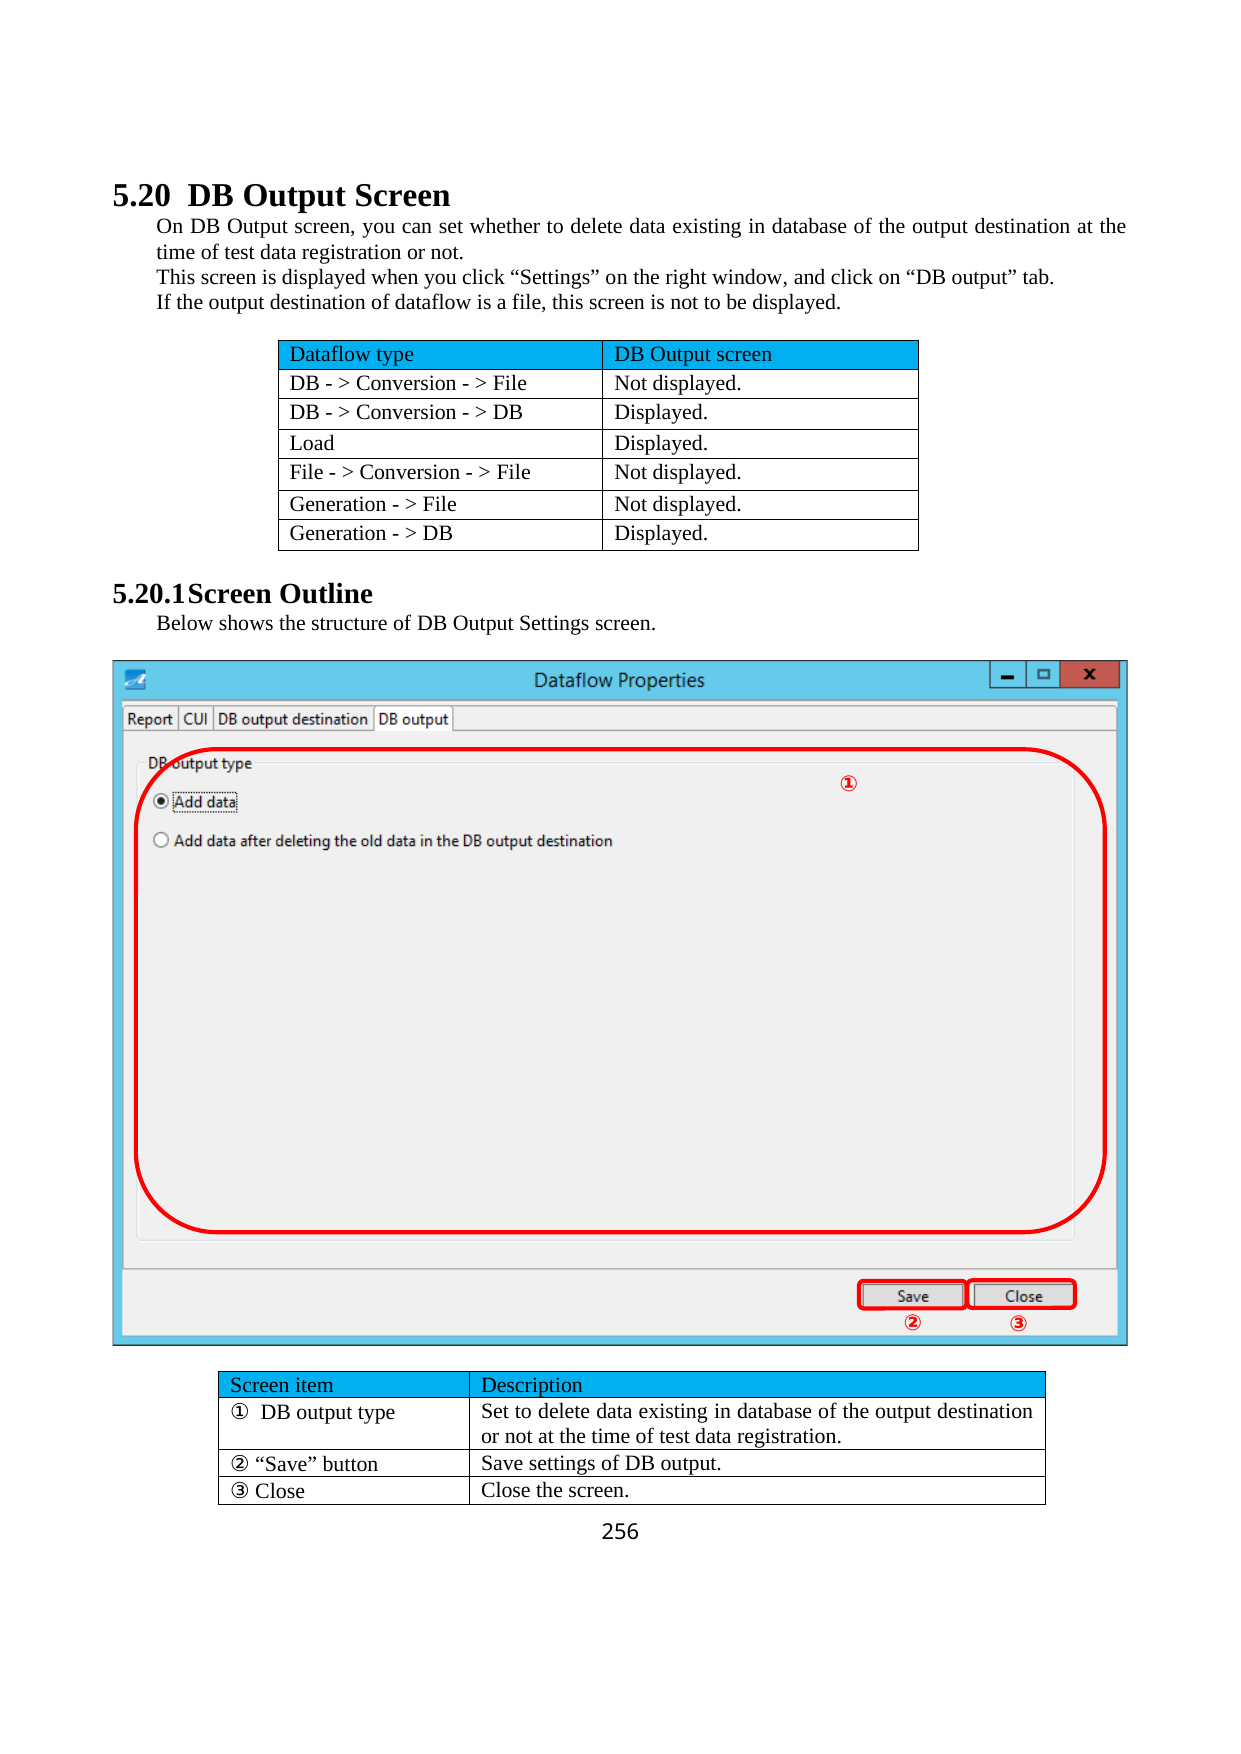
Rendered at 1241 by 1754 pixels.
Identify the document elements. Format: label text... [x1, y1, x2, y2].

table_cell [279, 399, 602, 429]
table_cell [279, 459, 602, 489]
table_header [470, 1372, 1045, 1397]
text On DB Output screen, you can set whether to delete data existing in database of the output destination at the time of test data registration or not. [156, 213, 1128, 264]
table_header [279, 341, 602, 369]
text Below shows the structure of DB Output Settings screen. [156, 610, 1128, 635]
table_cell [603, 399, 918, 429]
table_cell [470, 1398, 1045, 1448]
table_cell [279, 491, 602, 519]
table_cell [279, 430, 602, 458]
subtitle Screen Outline [112, 576, 1128, 610]
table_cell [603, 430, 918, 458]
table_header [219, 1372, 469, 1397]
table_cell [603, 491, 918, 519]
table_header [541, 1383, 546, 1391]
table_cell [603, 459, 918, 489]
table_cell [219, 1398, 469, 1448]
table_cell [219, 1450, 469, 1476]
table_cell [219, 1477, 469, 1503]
subtitle DB Output Screen [112, 175, 1128, 213]
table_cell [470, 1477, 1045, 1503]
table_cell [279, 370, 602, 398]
text This screen is displayed when you click “Settings” on the right window, and click on “DB output” tab. [156, 264, 1128, 289]
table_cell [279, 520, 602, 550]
text If the output destination of dataflow is a file, this screen is not to be displayed. [156, 289, 1128, 314]
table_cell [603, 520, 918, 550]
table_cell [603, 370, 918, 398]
picture [112, 660, 1128, 1346]
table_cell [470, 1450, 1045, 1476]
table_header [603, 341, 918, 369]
